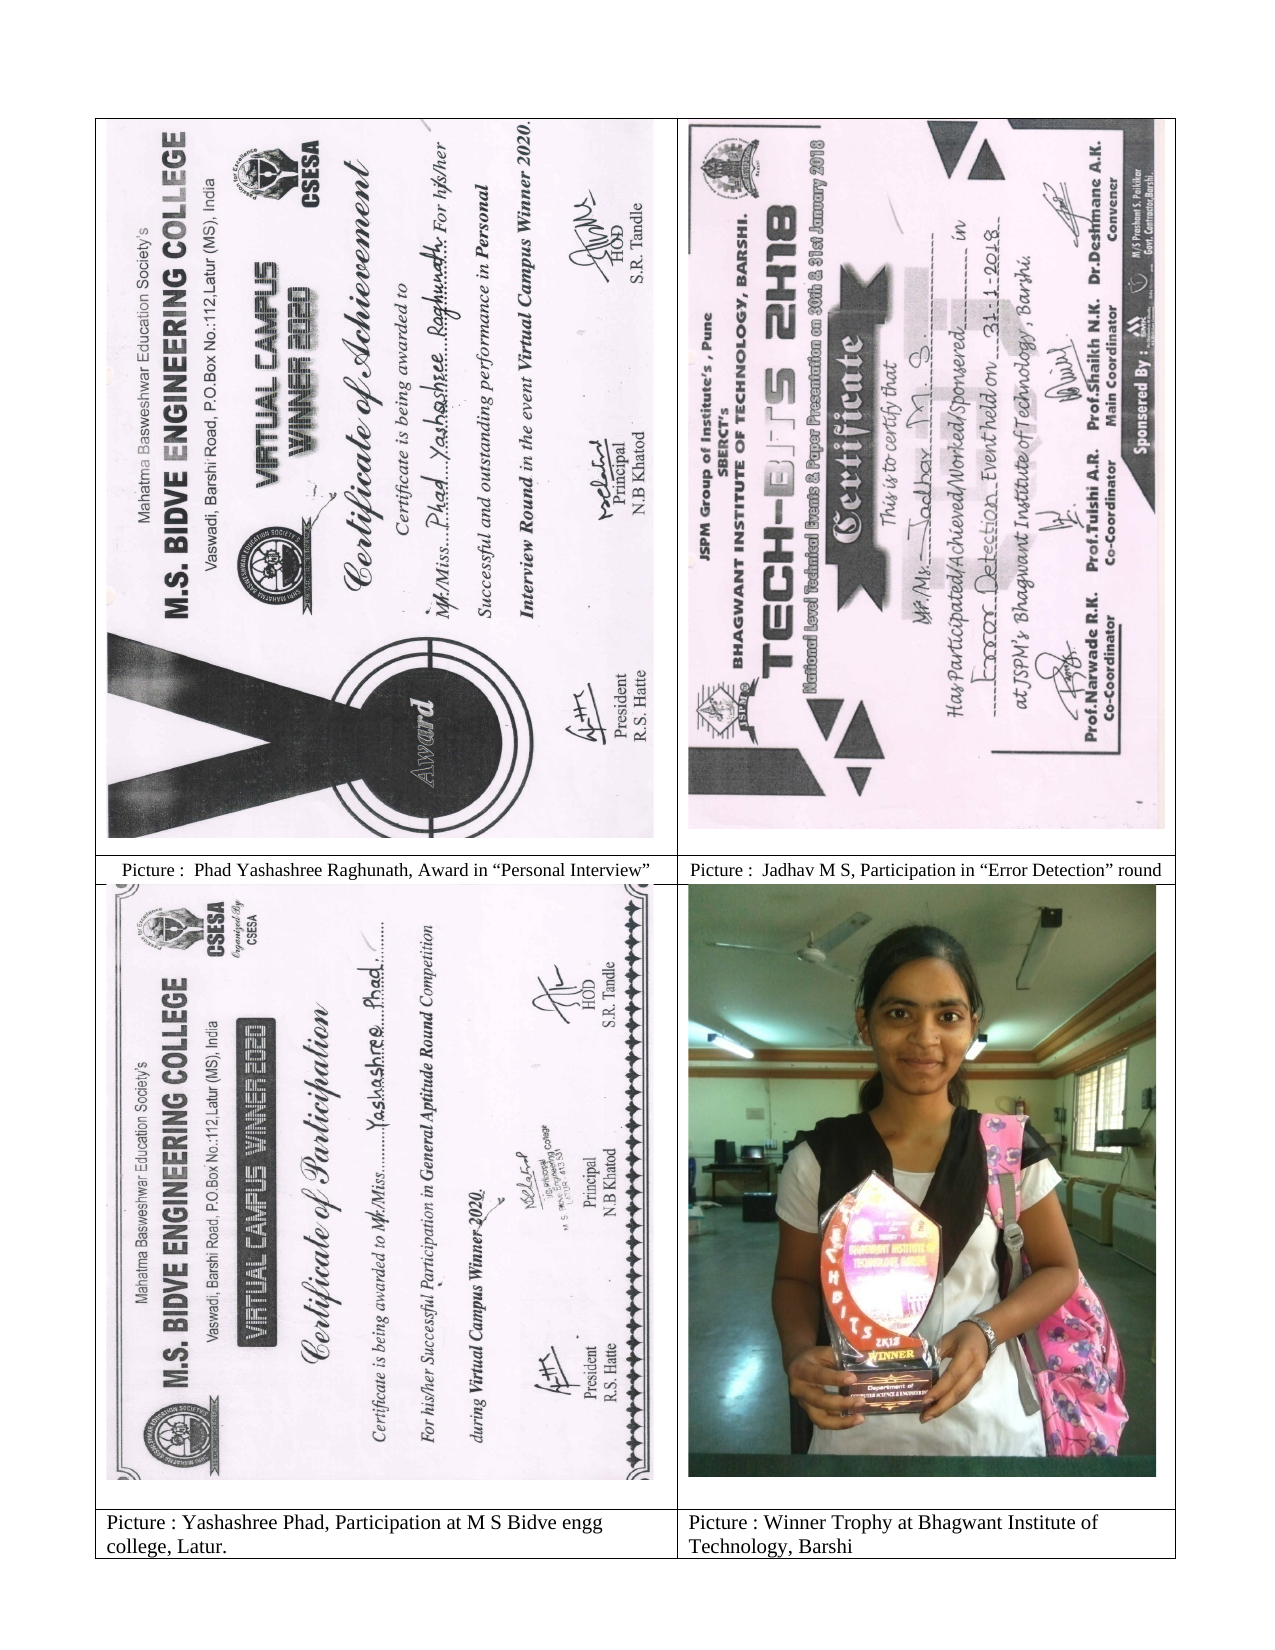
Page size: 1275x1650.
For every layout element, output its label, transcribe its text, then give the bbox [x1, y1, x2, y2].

table_cell Picture : Yashashree Phad, Participation at M S Bidve engg college, Latur. [96, 1510, 677, 1558]
table_header [678, 119, 1175, 855]
picture [106, 119, 654, 838]
table_cell Picture : Jadhav M S, Participation in “Error Detection” round [678, 856, 1175, 884]
table_cell Picture : Phad Yashashree Raghunath, Award in “Personal Interview” [96, 856, 677, 884]
table_cell [96, 885, 677, 1509]
table_cell [678, 885, 1175, 1509]
table_cell Picture : Winner Trophy at Bhagwant Institute of Technology, Barshi [678, 1510, 1175, 1558]
picture [106, 884, 654, 1480]
picture [688, 119, 1165, 829]
table_header [96, 119, 677, 855]
picture [688, 884, 1157, 1477]
